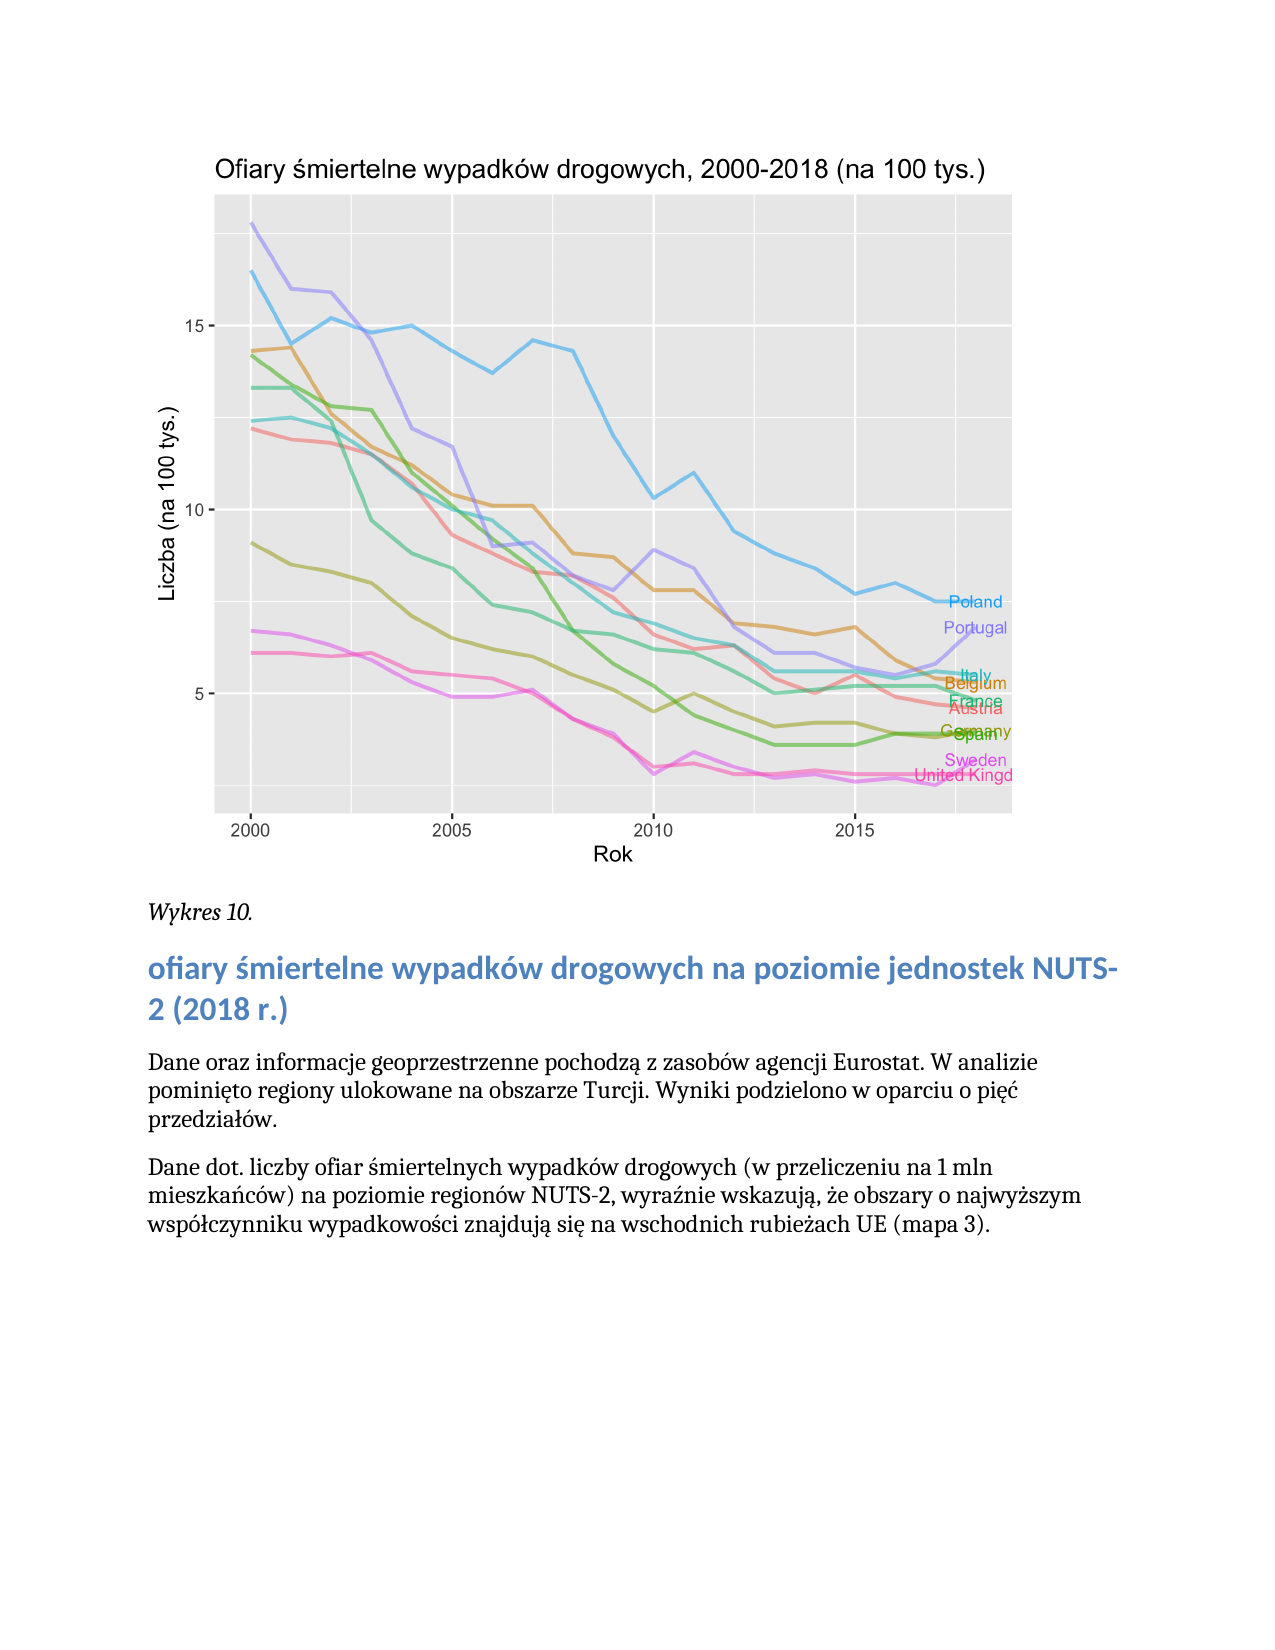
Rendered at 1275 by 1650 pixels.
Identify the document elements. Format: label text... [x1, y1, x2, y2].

text Dane dot. liczby ofiar śmiertelnych wypadków drogowych (w przeliczeniu na 1 mln mieszkańców) na poziomie regionów NUTS-2, wyraźnie wskazują, że obszary o najwyższym współczynniku wypadkowości znajdują się na wschodnich rubieżach UE (mapa 3). [148, 1152, 1127, 1239]
subtitle ofiary śmiertelne wypadków drogowych na poziomie jednostek NUTS-2 (2018 r.) [148, 947, 1127, 1029]
text Dane oraz informacje geoprzestrzenne pochodzą z zasobów agencji Eurostat. W analizie pominięto regiony ulokowane na obszarze Turcji. Wyniki podzielono w oparciu o pięć przedziałów. [148, 1047, 1127, 1134]
picture [147, 147, 1023, 877]
text Wykres 10. [148, 898, 1127, 926]
